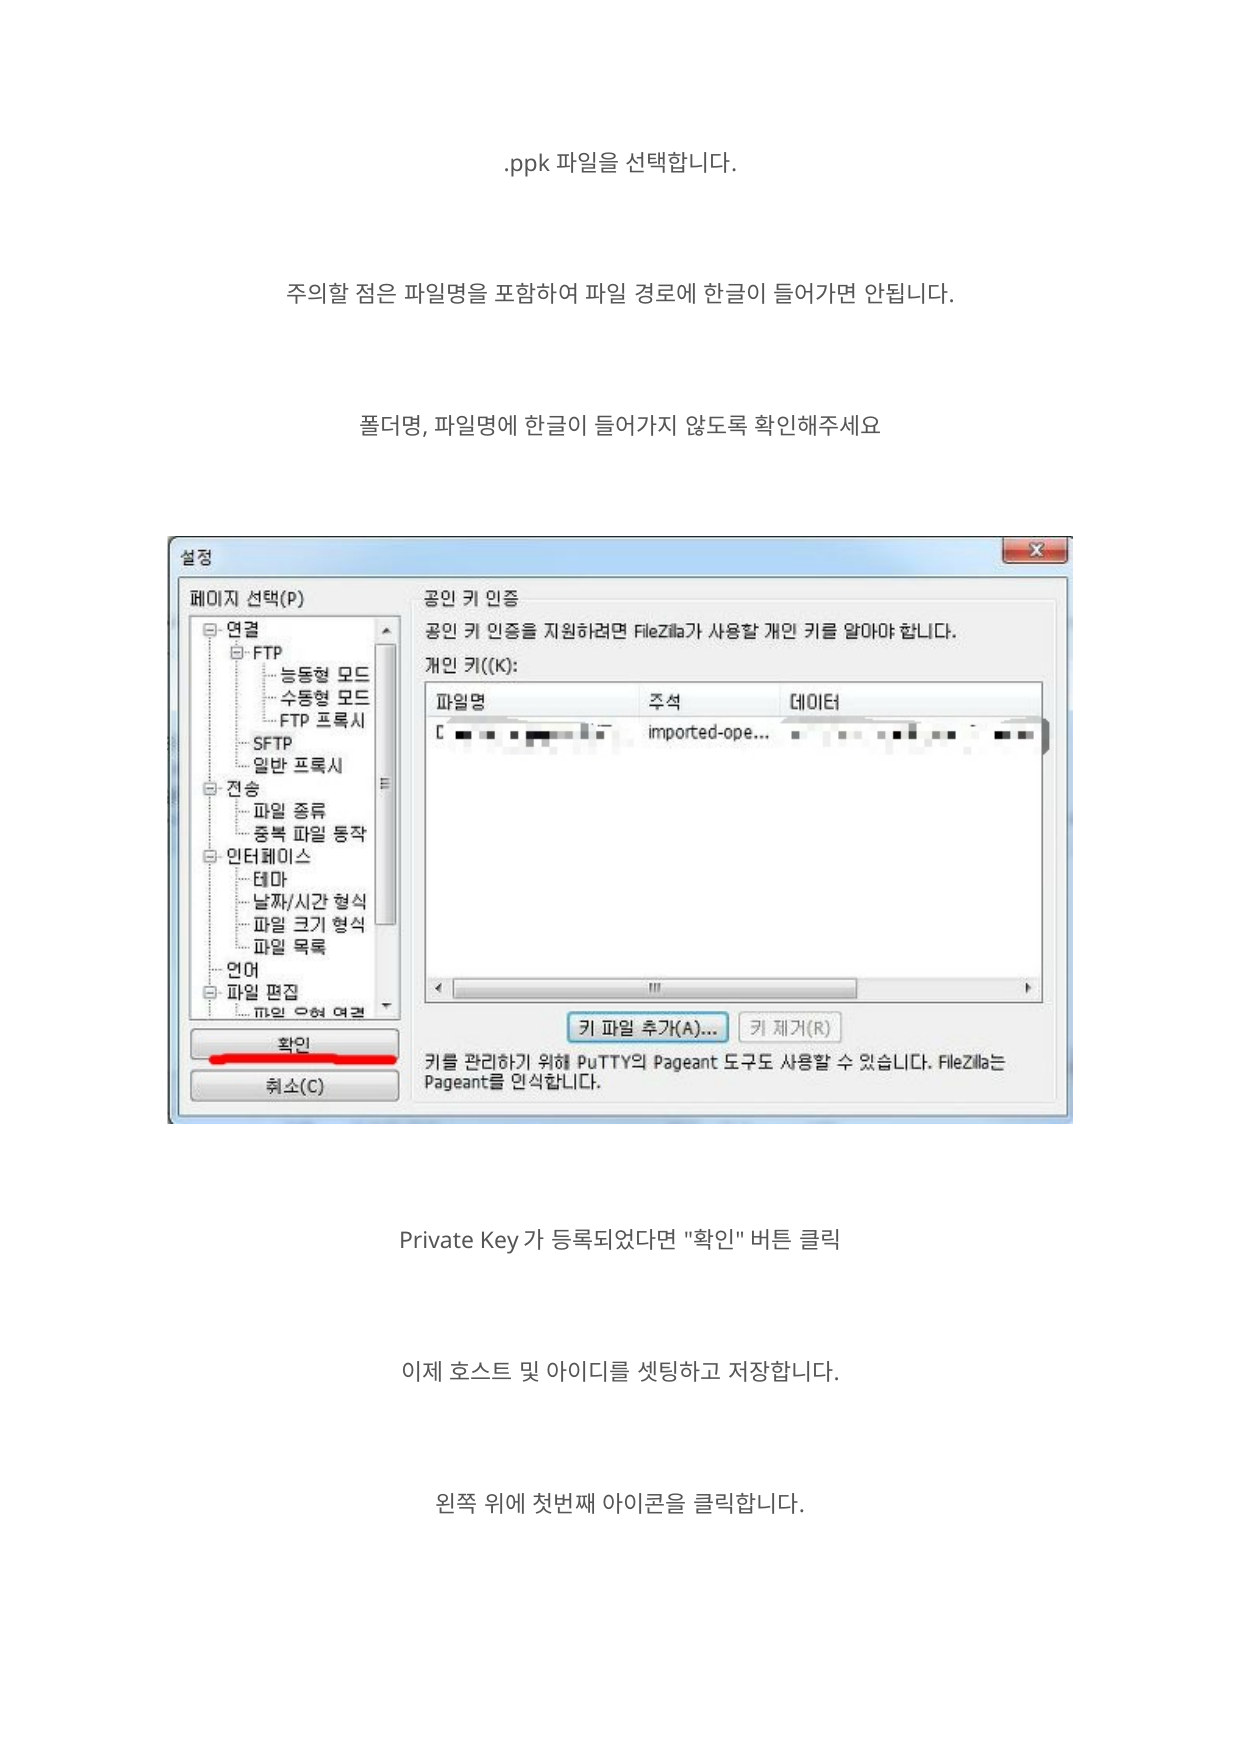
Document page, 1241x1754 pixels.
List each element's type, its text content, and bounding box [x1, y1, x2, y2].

picture [167, 536, 1073, 1124]
text .ppk 파일을 선택합니다. [75, 141, 1165, 178]
text 주의할 점은 파일명을 포함하여 파일 경로에 한글이 들어가면 안됩니다. [75, 273, 1165, 309]
text Private Key가 등록되었다면 "확인" 버튼 클릭 [75, 1219, 1165, 1256]
text 왼쪽 위에 첫번째 아이콘을 클릭합니다. [75, 1483, 1165, 1519]
text 폴더명, 파일명에 한글이 들어가지 않도록 확인해주세요 [75, 405, 1165, 441]
text 이제 호스트 및 아이디를 셋팅하고 저장합니다. [75, 1351, 1165, 1388]
